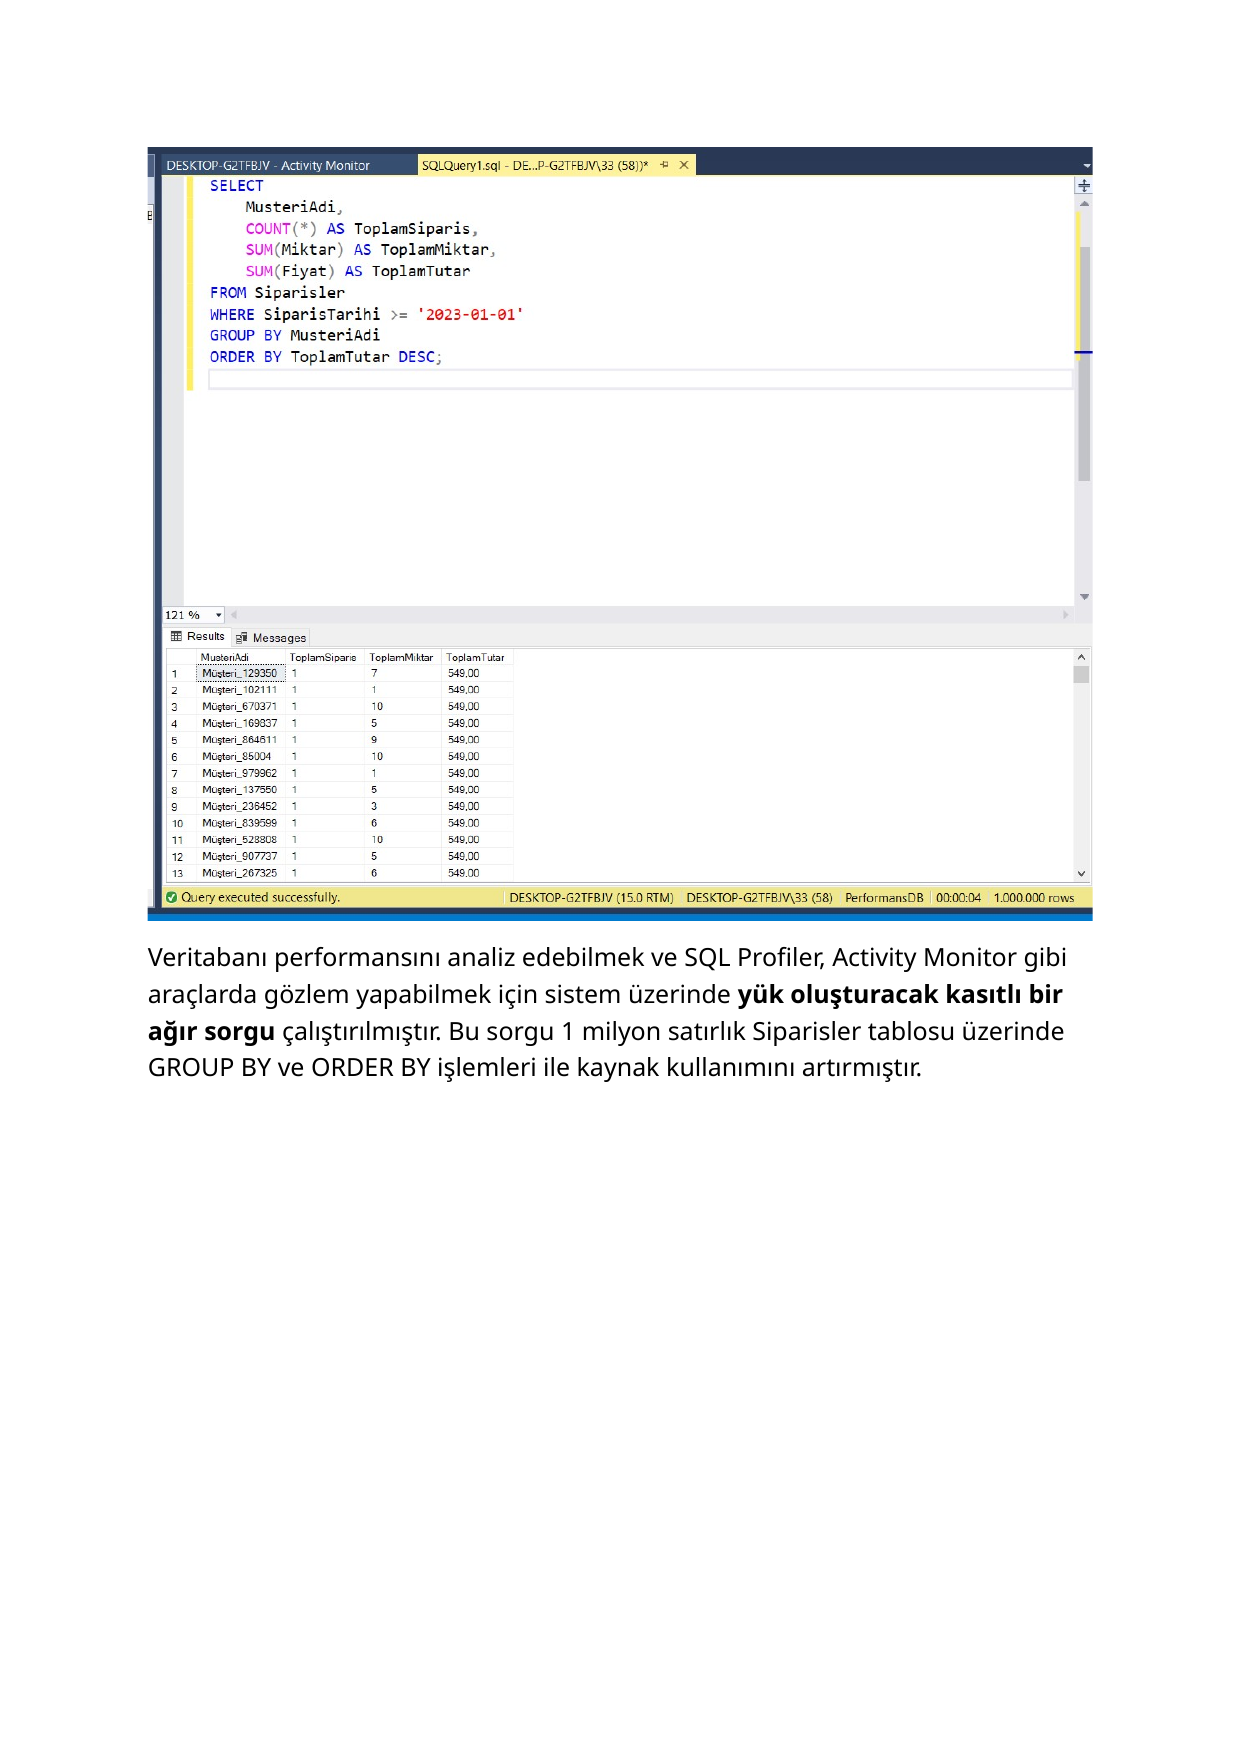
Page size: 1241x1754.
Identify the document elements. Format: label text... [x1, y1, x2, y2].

picture [147, 147, 1093, 921]
text Veritabanı performansını analiz edebilmek ve SQL Profiler, Activity Monitor gibi araçlarda gözlem yapabilmek için sistem üzerinde yük oluşturacak kasıtlı bir ağır sorgu çalıştırılmıştır. Bu sorgu 1 milyon satırlık Siparisler tablosu üzerinde GROUP BY ve ORDER BY işlemleri ile kaynak kullanımını artırmıştır. [148, 940, 1093, 1084]
